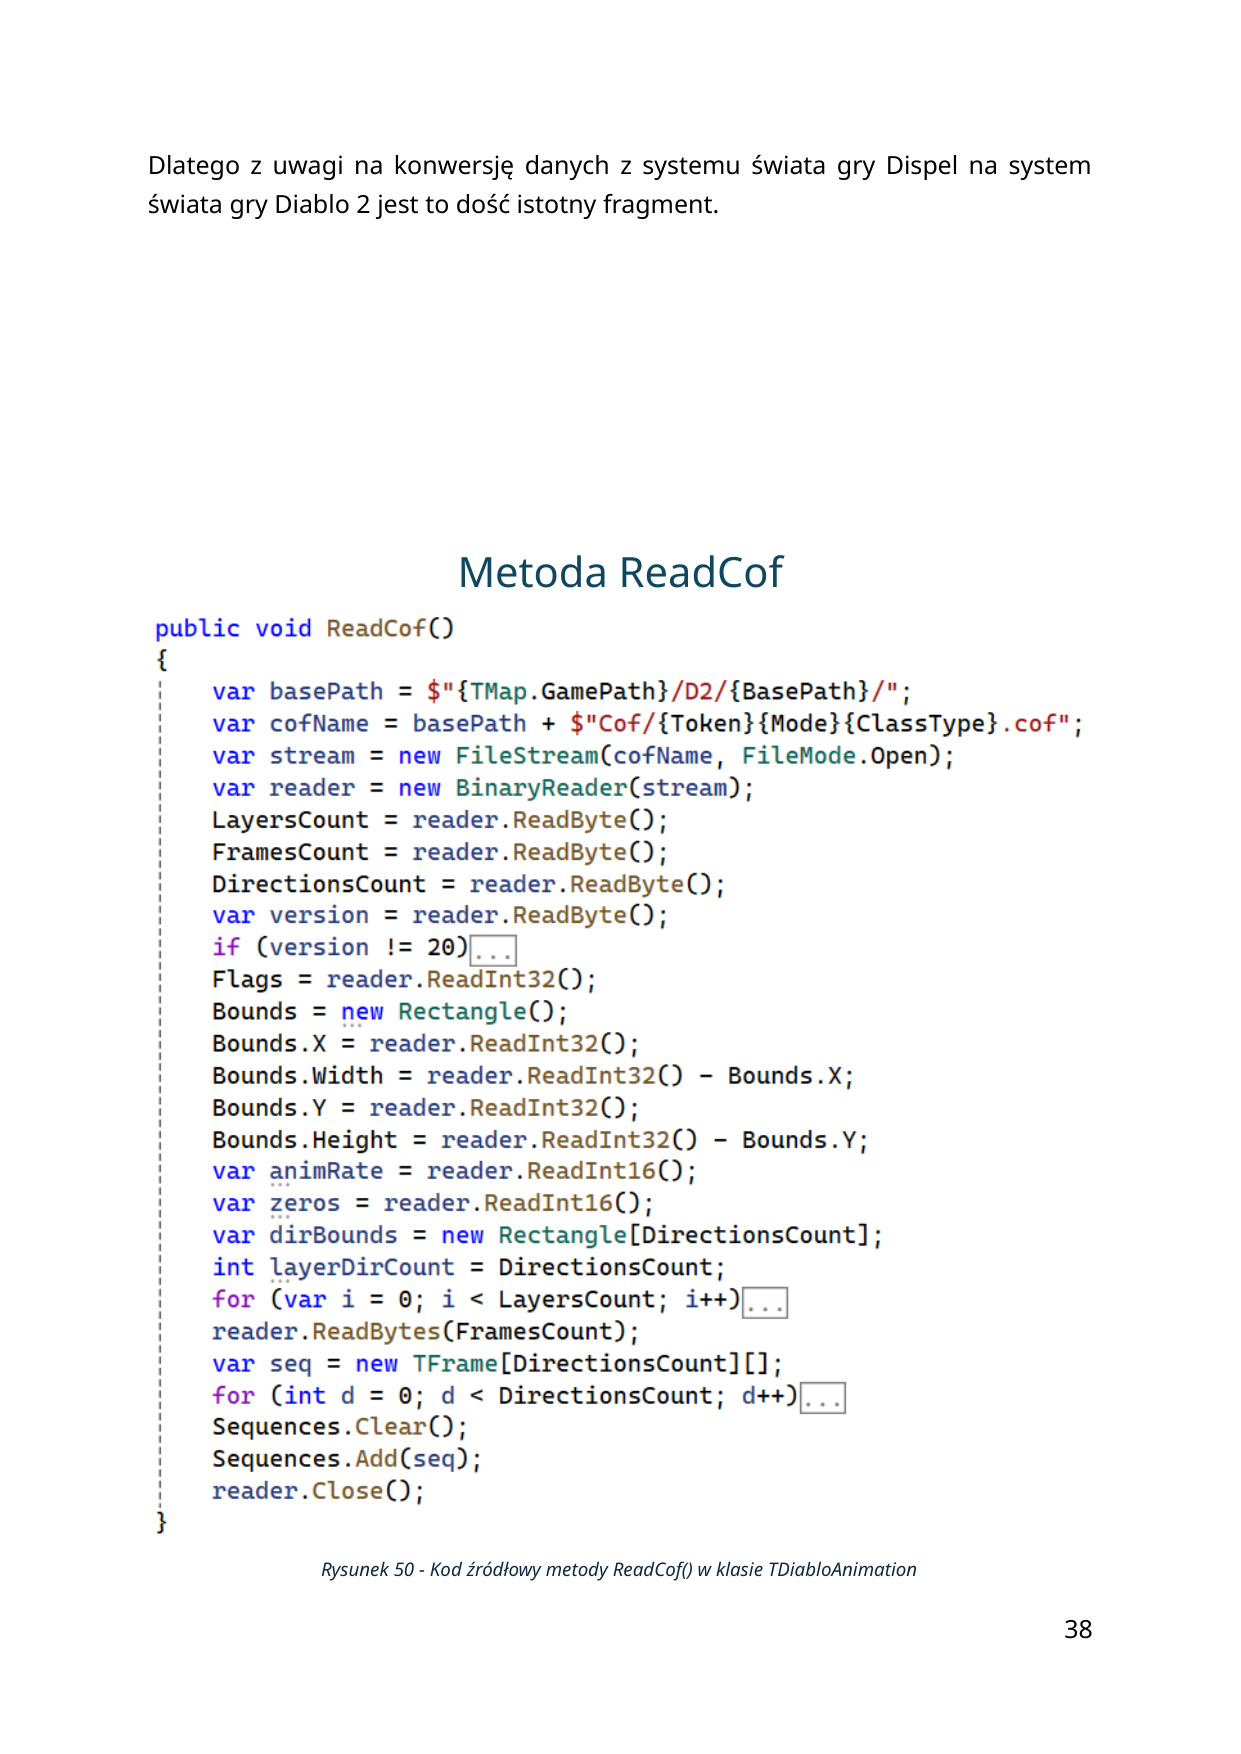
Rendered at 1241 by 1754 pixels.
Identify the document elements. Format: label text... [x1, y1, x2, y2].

text Rysunek 50 - Kod źródłowy metody ReadCof() w klasie TDiabloAnimation [148, 1556, 1093, 1581]
picture [147, 616, 1093, 1535]
subtitle Metoda ReadCof [148, 543, 1093, 599]
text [148, 148, 1093, 221]
